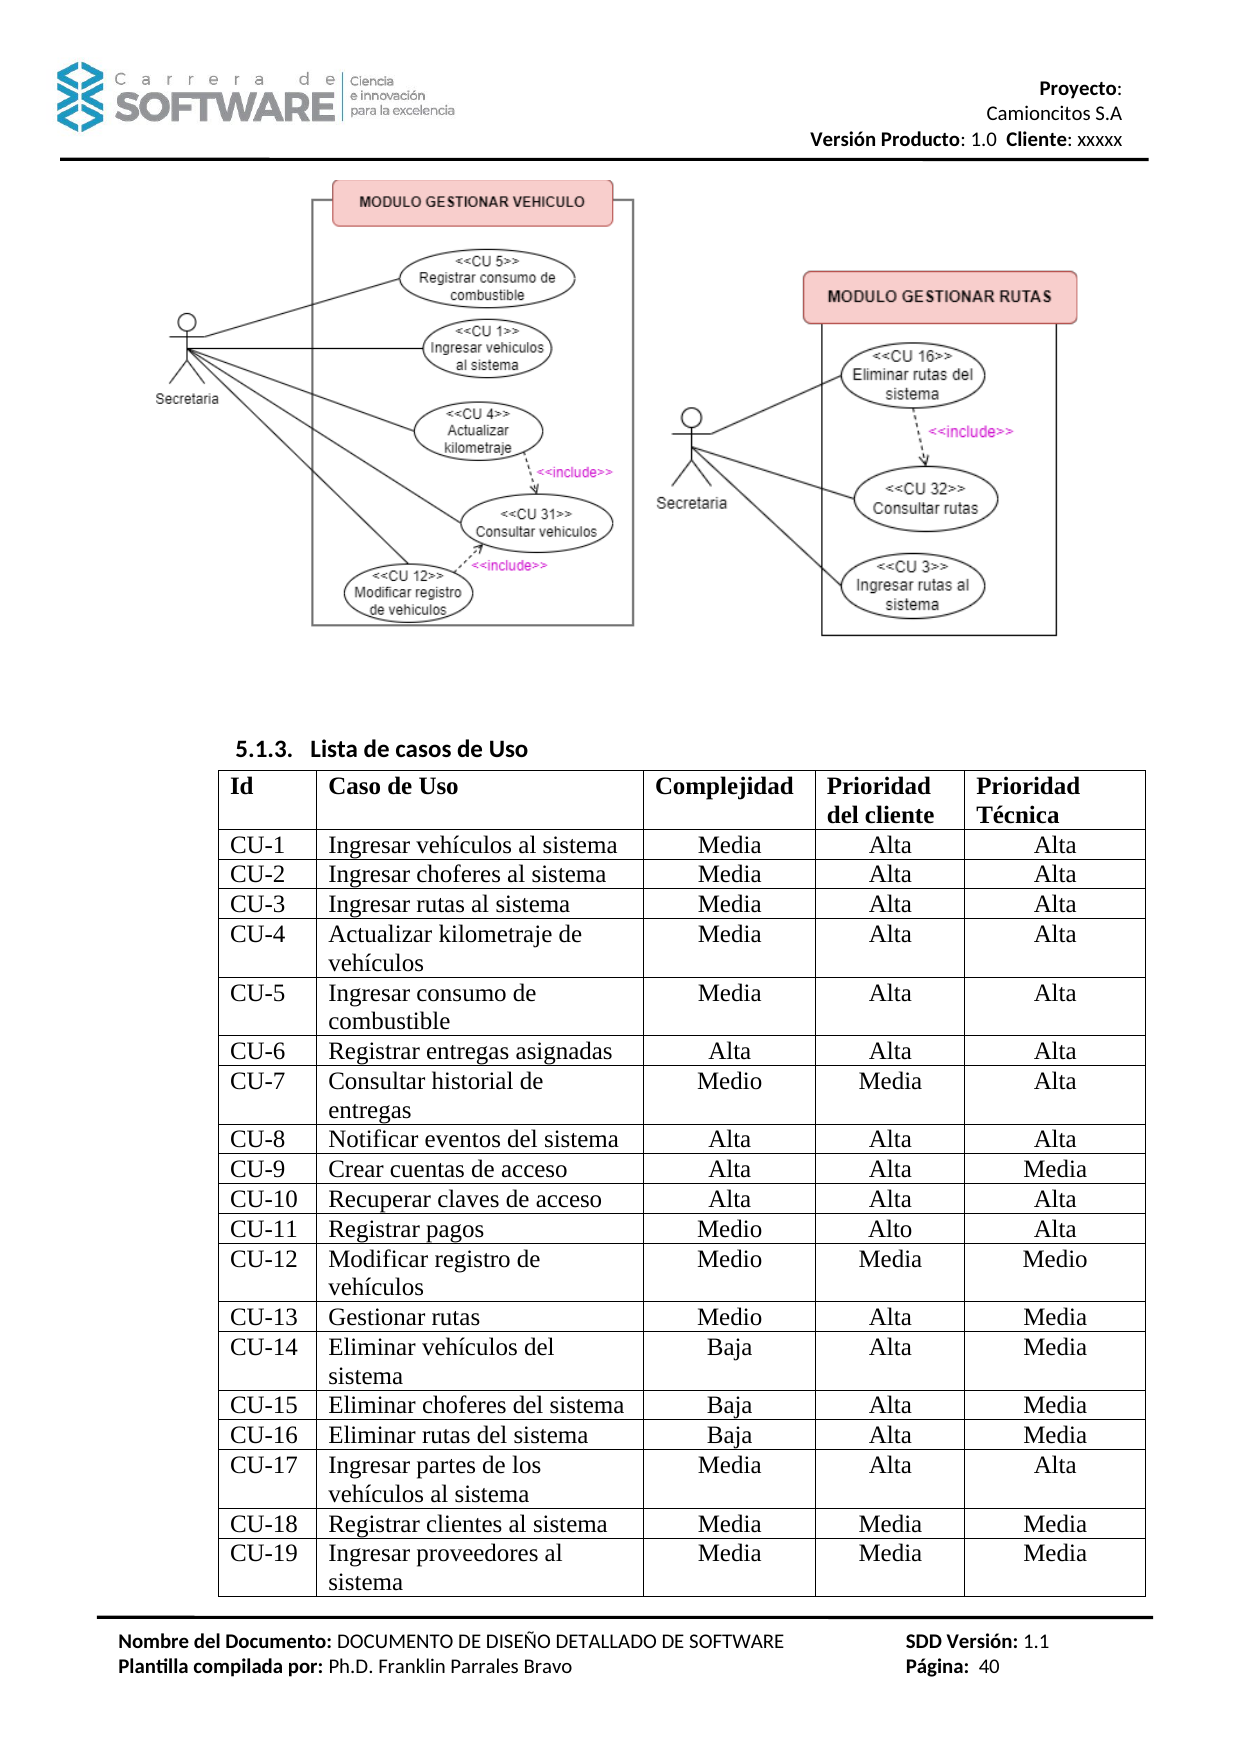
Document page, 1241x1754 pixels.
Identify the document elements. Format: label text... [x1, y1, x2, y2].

picture [46, 46, 461, 154]
table_cell Alta [965, 1036, 1145, 1065]
table_header Complejidad [644, 771, 815, 829]
table_cell Notificar eventos del sistema [317, 1125, 643, 1153]
table_cell CU-4 [219, 919, 316, 977]
table_header Prioridad del cliente [816, 771, 964, 829]
table_cell CU-15 [219, 1391, 316, 1419]
table_cell Media [644, 860, 815, 888]
table_cell CU-7 [219, 1066, 316, 1123]
table_cell Alta [644, 1184, 815, 1213]
table_cell Media [965, 1302, 1145, 1331]
table_cell Alta [965, 919, 1145, 977]
table_cell CU-12 [219, 1244, 316, 1301]
table_cell CU-19 [219, 1539, 316, 1596]
table_cell Alta [816, 1184, 964, 1213]
table_cell Actualizar kilometraje de vehículos [317, 919, 643, 977]
table_cell Alta [816, 1036, 964, 1065]
table_cell Alta [816, 830, 964, 858]
table_cell Media [644, 830, 815, 858]
table_cell Ingresar partes de los vehículos al sistema [317, 1450, 643, 1508]
table_cell Medio [965, 1244, 1145, 1301]
table_cell Media [965, 1420, 1145, 1449]
table_cell Baja [644, 1391, 815, 1419]
table_cell CU-13 [219, 1302, 316, 1331]
table_cell Medio [644, 1244, 815, 1301]
table_cell Alto [816, 1214, 964, 1243]
table_cell Media [965, 1391, 1145, 1419]
table_cell Alta [816, 1154, 964, 1183]
table_cell Recuperar claves de acceso [317, 1184, 643, 1213]
table_cell Crear cuentas de acceso [317, 1154, 643, 1183]
table_header Id [219, 771, 316, 829]
table_cell Media [816, 1244, 964, 1301]
table_cell Alta [965, 1125, 1145, 1153]
table_cell Ingresar consumo de combustible [317, 978, 643, 1035]
table_cell Media [816, 1066, 964, 1123]
table_cell Alta [965, 1066, 1145, 1123]
table_cell Media [965, 1539, 1145, 1596]
table_cell CU-2 [219, 860, 316, 888]
table_cell CU-8 [219, 1125, 316, 1153]
table_header Caso de Uso [317, 771, 643, 829]
table_cell Alta [816, 1332, 964, 1389]
table_cell Alta [965, 1184, 1145, 1213]
table_cell CU-6 [219, 1036, 316, 1065]
table_cell Alta [816, 889, 964, 918]
table_cell Alta [816, 1302, 964, 1331]
table_cell Alta [965, 889, 1145, 918]
table_cell Media [965, 1509, 1145, 1537]
table_cell Medio [644, 1214, 815, 1243]
table_cell Alta [965, 830, 1145, 858]
table_cell Alta [965, 860, 1145, 888]
table_cell Media [644, 889, 815, 918]
table_cell Media [644, 1539, 815, 1596]
table_cell Media [816, 1509, 964, 1537]
table_cell Alta [816, 1420, 964, 1449]
table_cell Alta [816, 860, 964, 888]
table_cell Baja [644, 1332, 815, 1389]
table_header Prioridad Técnica [965, 771, 1145, 829]
table_cell Alta [816, 919, 964, 977]
table_cell Media [965, 1154, 1145, 1183]
table_cell Registrar pagos [317, 1214, 643, 1243]
table_cell Ingresar proveedores al sistema [317, 1539, 643, 1596]
table_cell Baja [644, 1420, 815, 1449]
table_cell Alta [816, 1125, 964, 1153]
table_cell Ingresar vehículos al sistema [317, 830, 643, 858]
table_cell CU-18 [219, 1509, 316, 1537]
table_cell Registrar entregas asignadas [317, 1036, 643, 1065]
table_cell Alta [965, 978, 1145, 1035]
table_cell CU-16 [219, 1420, 316, 1449]
subtitle Lista de casos de Uso [235, 733, 1122, 764]
table_cell CU-11 [219, 1214, 316, 1243]
table_cell CU-5 [219, 978, 316, 1035]
table_cell Alta [644, 1125, 815, 1153]
table_cell Media [816, 1539, 964, 1596]
table_cell Medio [644, 1302, 815, 1331]
picture [155, 180, 1078, 644]
table_cell Media [965, 1332, 1145, 1389]
table_cell Gestionar rutas [317, 1302, 643, 1331]
table_cell Alta [965, 1450, 1145, 1508]
table_cell Alta [965, 1214, 1145, 1243]
table_cell CU-17 [219, 1450, 316, 1508]
table_cell CU-9 [219, 1154, 316, 1183]
table_cell Medio [644, 1066, 815, 1123]
table_cell Alta [644, 1154, 815, 1183]
table_cell Consultar historial de entregas [317, 1066, 643, 1123]
table_cell Eliminar vehículos del sistema [317, 1332, 643, 1389]
table_cell Ingresar rutas al sistema [317, 889, 643, 918]
table_cell CU-10 [219, 1184, 316, 1213]
table_cell CU-1 [219, 830, 316, 858]
table_cell Eliminar rutas del sistema [317, 1420, 643, 1449]
table_cell Alta [816, 978, 964, 1035]
table_cell Media [644, 1509, 815, 1537]
table_cell CU-3 [219, 889, 316, 918]
table_cell Media [644, 978, 815, 1035]
table_cell Media [644, 1450, 815, 1508]
table_cell CU-14 [219, 1332, 316, 1389]
table_cell Alta [816, 1450, 964, 1508]
table_cell Alta [644, 1036, 815, 1065]
table_cell Media [644, 919, 815, 977]
table_cell Modificar registro de vehículos [317, 1244, 643, 1301]
table_cell Registrar clientes al sistema [317, 1509, 643, 1537]
table_cell Ingresar choferes al sistema [317, 860, 643, 888]
table_cell Eliminar choferes del sistema [317, 1391, 643, 1419]
table_cell Alta [816, 1391, 964, 1419]
